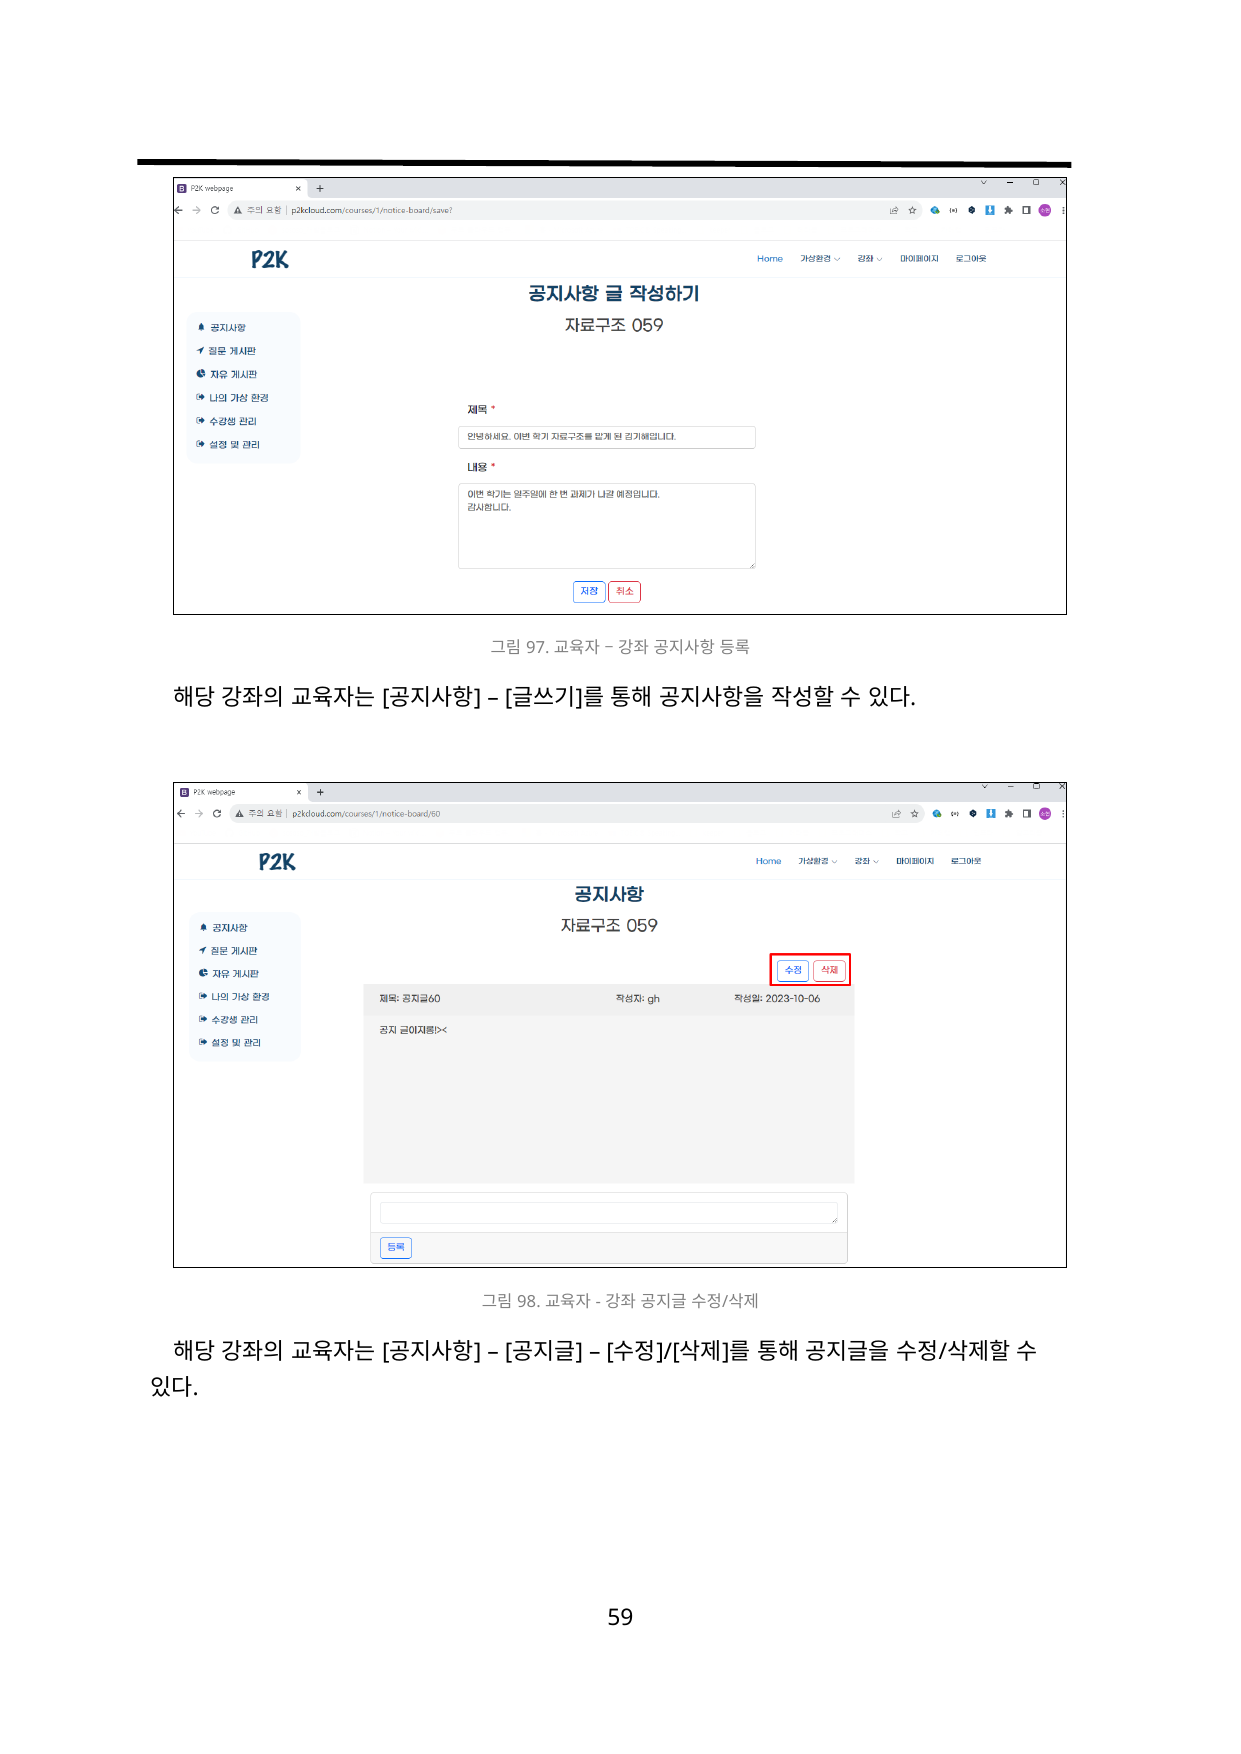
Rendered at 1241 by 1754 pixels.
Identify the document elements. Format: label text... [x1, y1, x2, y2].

text 그림 97. 교육자 – 강좌 공지사항 등록 [150, 634, 1090, 658]
picture [174, 783, 1066, 1267]
text 그림 98. 교육자 - 강좌 공지글 수정/삭제 [150, 1288, 1090, 1312]
picture [174, 178, 1066, 614]
text 해당 강좌의 교육자는 [공지사항] – [공지글] – [수정]/[삭제]를 통해 공지글을 수정/삭제할 수 있다. [150, 1333, 1090, 1402]
text 해당 강좌의 교육자는 [공지사항] – [글쓰기]를 통해 공지사항을 작성할 수 있다. [150, 679, 1090, 712]
